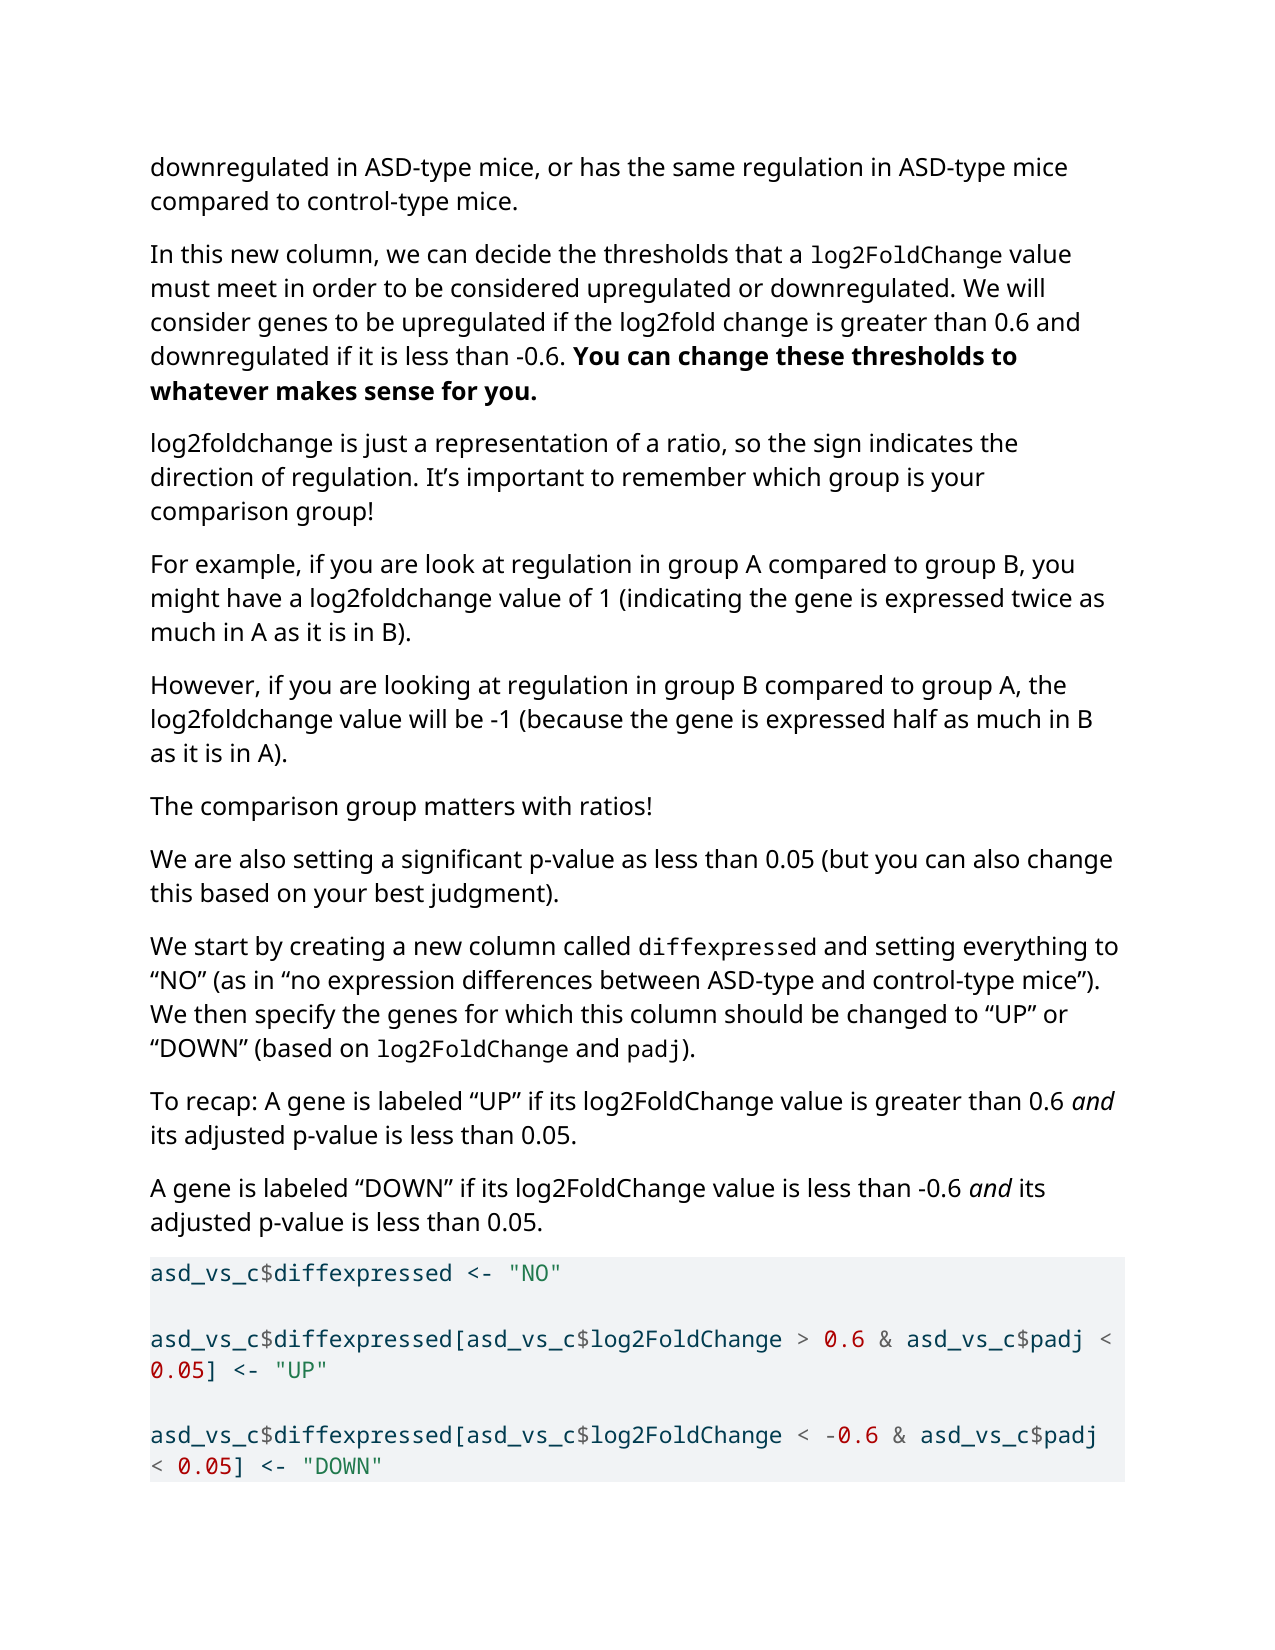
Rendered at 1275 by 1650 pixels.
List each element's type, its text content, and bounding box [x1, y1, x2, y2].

text A gene is labeled “DOWN” if its log2FoldChange value is less than -0.6 and its adjusted p-value is less than 0.05. [150, 1170, 1125, 1238]
text For example, if you are look at regulation in group A compared to group B, you might have a log2foldchange value of 1 (indicating the gene is expressed twice as much in A as it is in B). [150, 547, 1125, 649]
text To recap: A gene is labeled “UP” if its log2FoldChange value is greater than 0.6 and its adjusted p-value is less than 0.05. [150, 1083, 1125, 1152]
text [150, 1257, 1125, 1482]
text However, if you are looking at regulation in group B compared to group A, the log2foldchange value will be -1 (because the gene is expressed half as much in B as it is in A). [150, 668, 1125, 770]
text We start by creating a new column called diffexpressed and setting everything to “NO” (as in “no expression differences between ASD-type and control-type mice”). We then specify the genes for which this column should be changed to “UP” or “DOWN” (based on log2FoldChange and padj). [150, 928, 1125, 1065]
text The comparison group matters with ratios! [150, 789, 1125, 823]
text We are also setting a significant p-value as less than 0.05 (but you can also change this based on your best judgment). [150, 842, 1125, 910]
text log2foldchange is just a representation of a ratio, so the sign indicates the direction of regulation. It’s important to remember which group is your comparison group! [150, 426, 1125, 528]
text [150, 150, 1125, 218]
text In this new column, we can decide the thresholds that a log2FoldChange value must meet in order to be considered upregulated or downregulated. We will consider genes to be upregulated if the log2fold change is greater than 0.6 and downregulated if it is less than -0.6. You can change these thresholds to whatever makes sense for you. [150, 237, 1125, 407]
